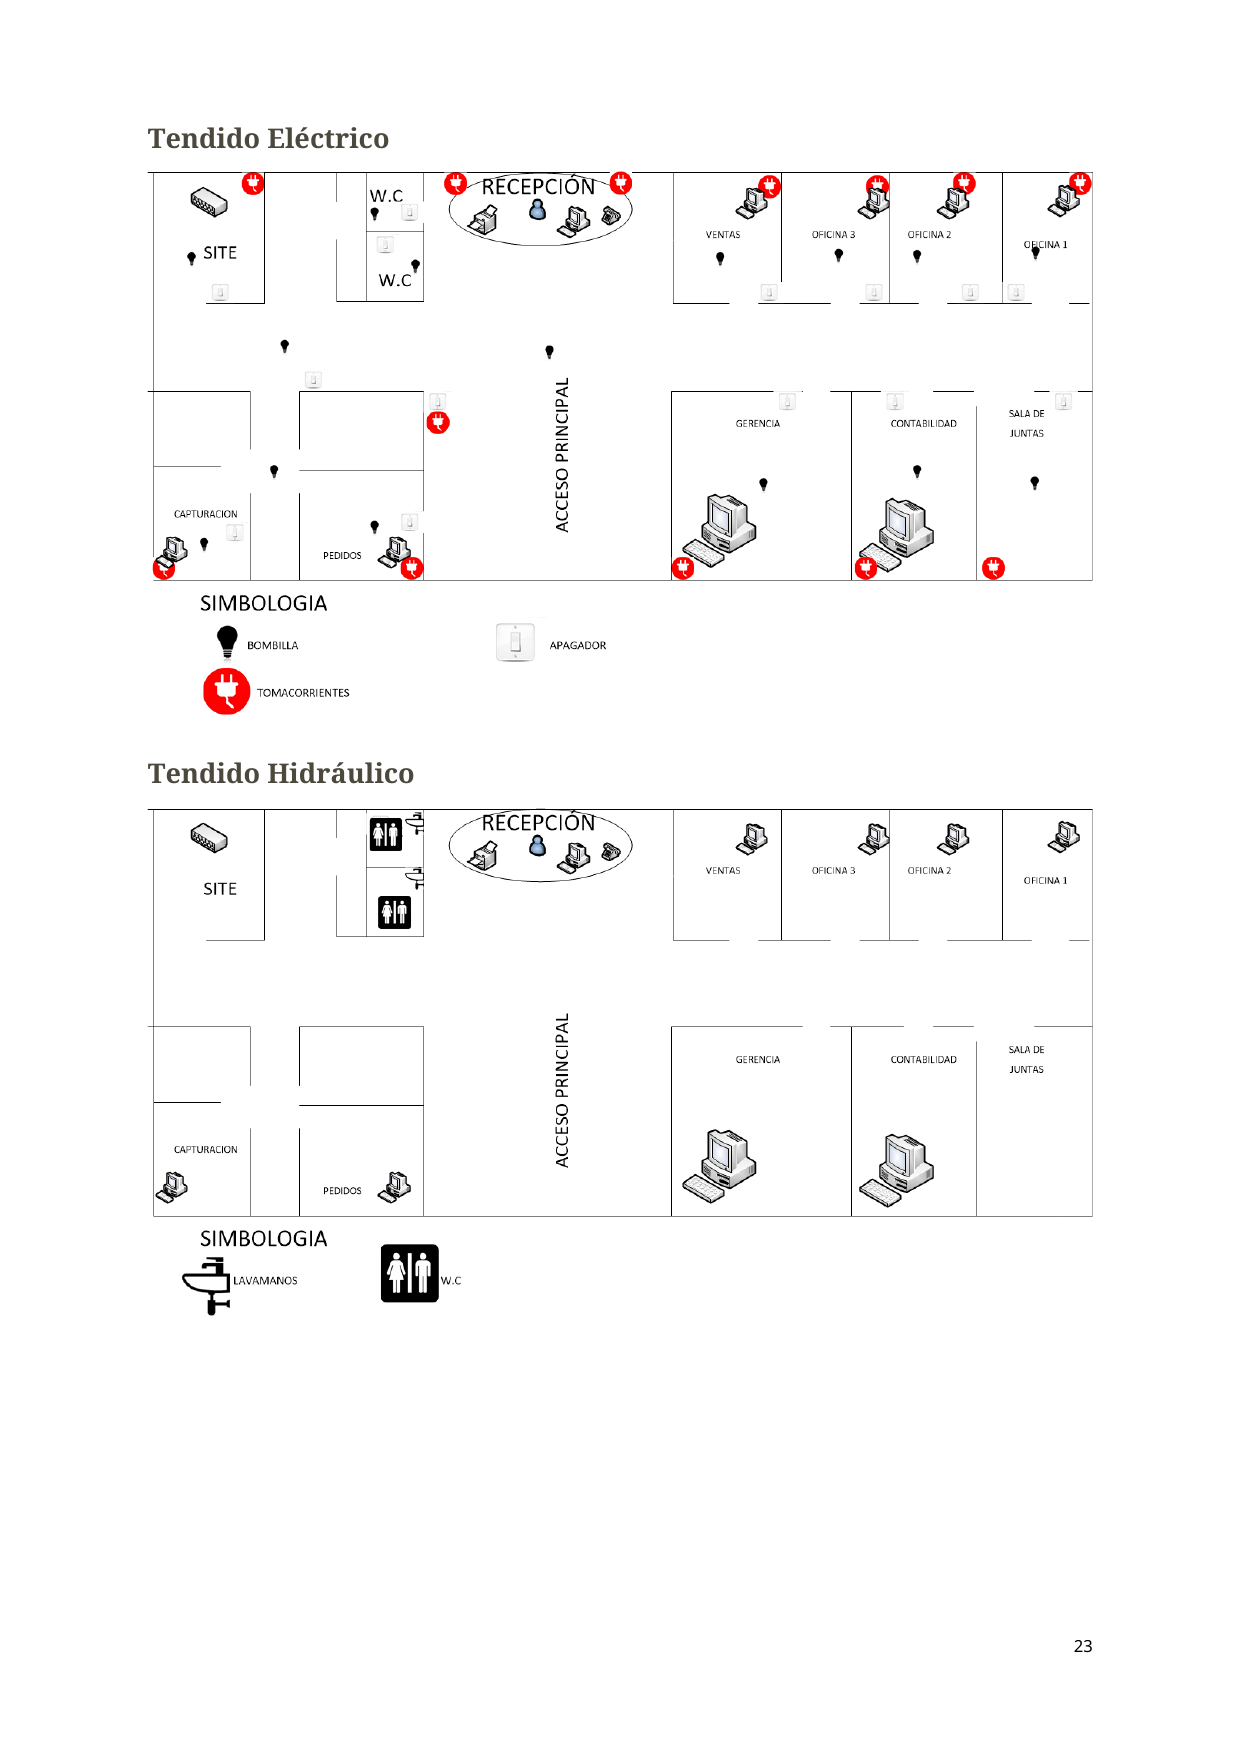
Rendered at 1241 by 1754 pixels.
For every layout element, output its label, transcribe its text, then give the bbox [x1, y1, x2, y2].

subtitle Tendido Hidráulico [148, 755, 1092, 792]
picture [147, 168, 1093, 715]
subtitle Tendido Eléctrico [148, 119, 1092, 156]
picture [147, 804, 1093, 1316]
